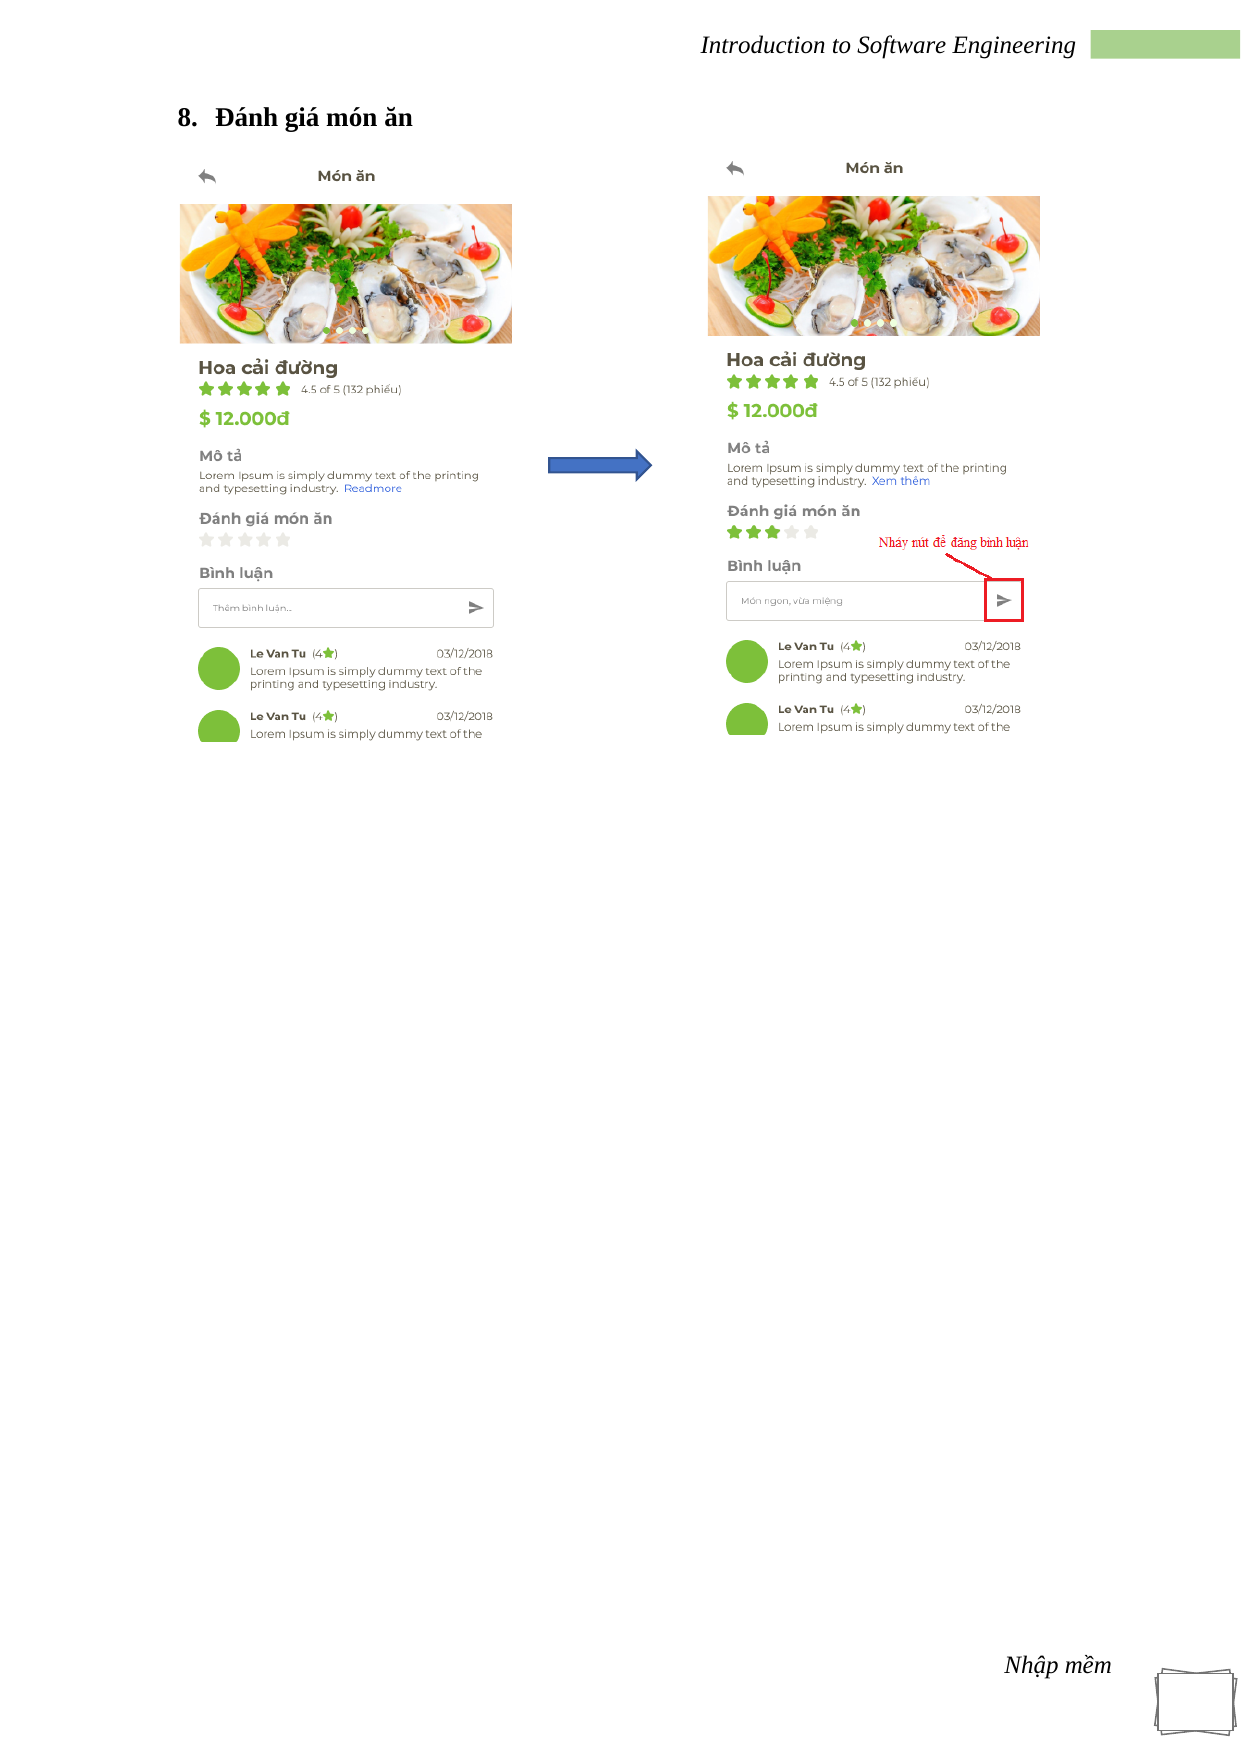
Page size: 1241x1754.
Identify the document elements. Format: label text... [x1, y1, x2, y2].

picture [179, 151, 512, 742]
list Đánh giá món ăn [177, 101, 1152, 132]
picture [707, 143, 1040, 735]
